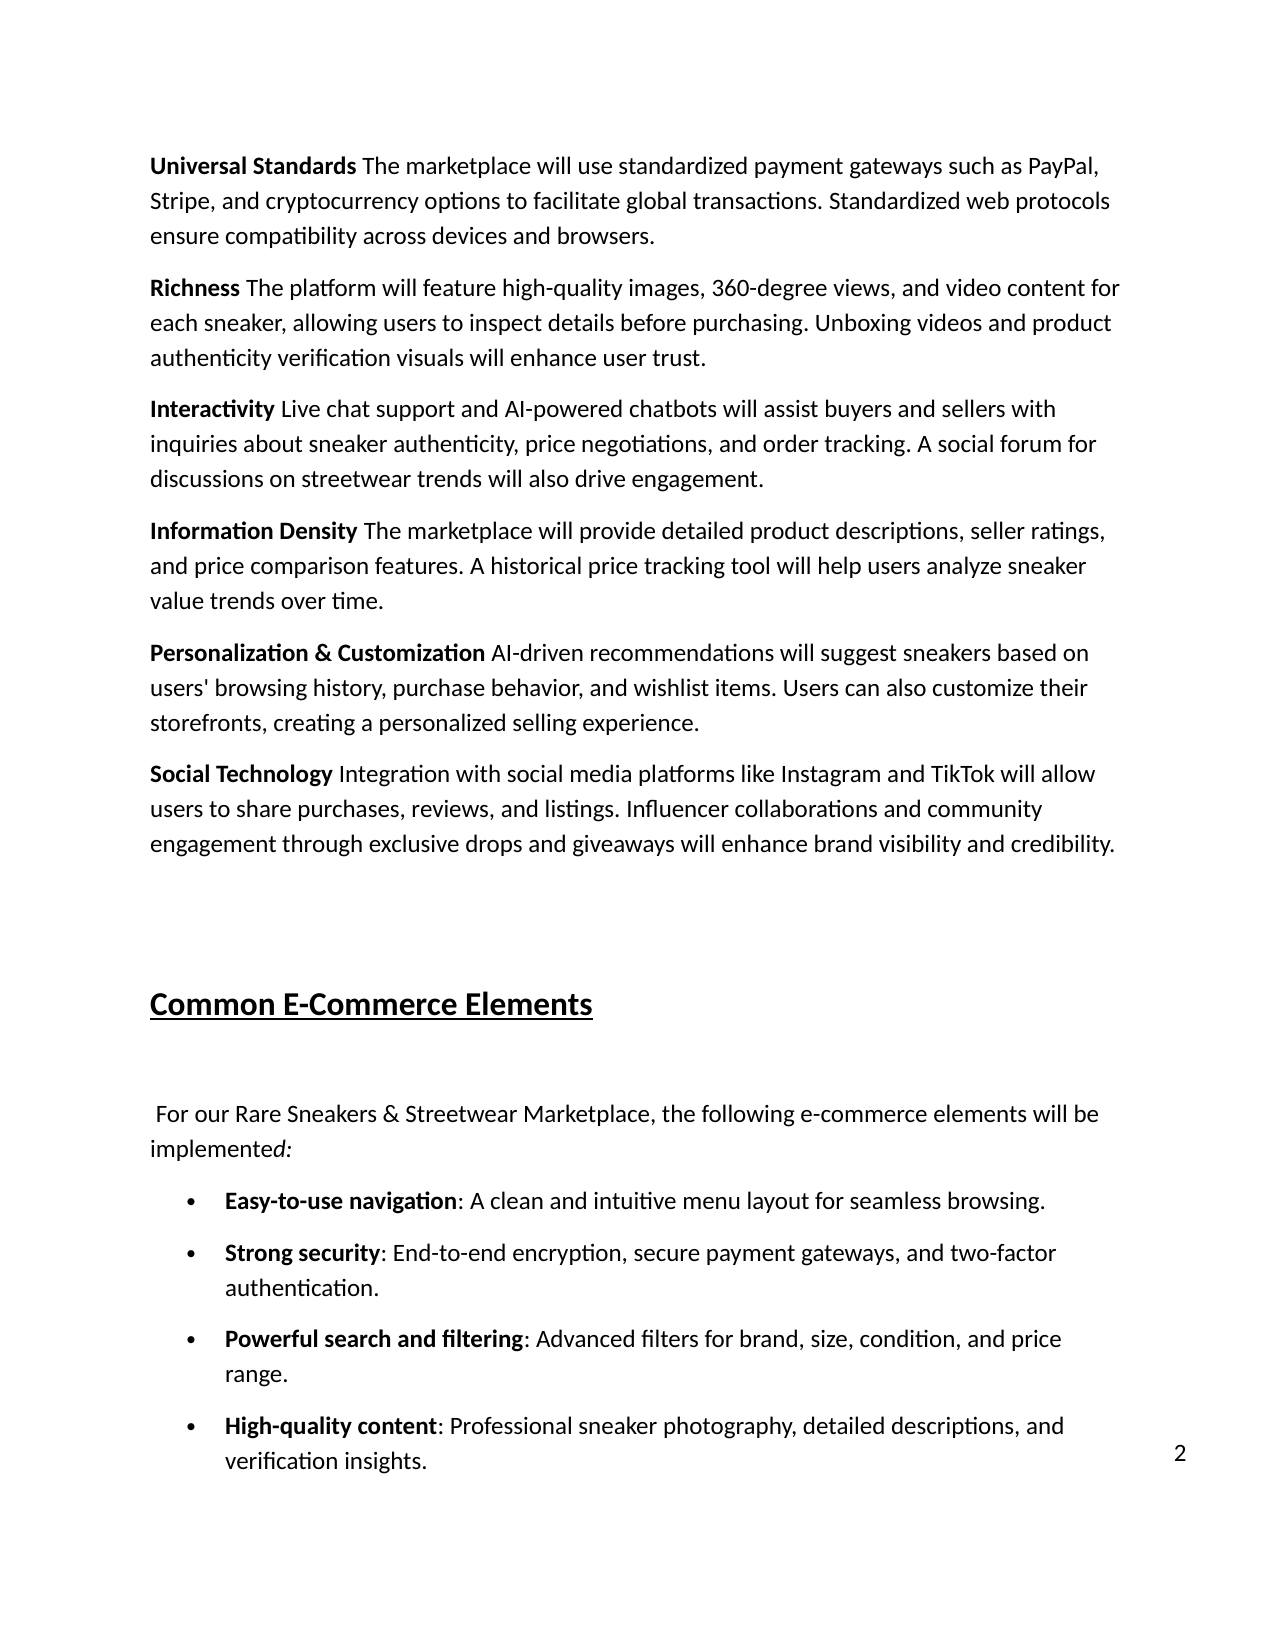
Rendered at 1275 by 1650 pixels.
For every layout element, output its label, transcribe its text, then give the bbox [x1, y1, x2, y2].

text Interactivity Live chat support and AI-powered chatbots will assist buyers and sellers with inquiries about sneaker authenticity, price negotiations, and order tracking. A social forum for discussions on streetwear trends will also drive engagement. [150, 393, 1125, 494]
text Personalization & Customization AI-driven recommendations will suggest sneakers based on users' browsing history, purchase behavior, and wishlist items. Users can also customize their storefronts, creating a personalized selling experience. [150, 637, 1125, 737]
text For our Rare Sneakers & Streetwear Marketplace, the following e-commerce elements will be implemented: [150, 1098, 1125, 1164]
text Social Technology Integration with social media platforms like Instagram and TikTok will allow users to share purchases, reviews, and listings. Influencer collaborations and community engagement through exclusive drops and giveaways will enhance brand visibility and credibility. [150, 758, 1125, 859]
list Strong security: End-to-end encryption, secure payment gateways, and two-factor authentication. [187, 1237, 1125, 1302]
list Easy-to-use navigation: A clean and intuitive menu layout for seamless browsing. [187, 1185, 1125, 1216]
text Richness The platform will feature high-quality images, 360-degree views, and video content for each sneaker, allowing users to inspect details before purchasing. Unboxing videos and product authenticity verification visuals will enhance user trust. [150, 272, 1125, 372]
text Universal Standards The marketplace will use standardized payment gateways such as PayPal, Stripe, and cryptocurrency options to facilitate global transactions. Standardized web protocols ensure compatibility across devices and browsers. [150, 150, 1125, 251]
text Information Density The marketplace will provide detailed product descriptions, seller ratings, and price comparison features. A historical price tracking tool will help users analyze sneaker value trends over time. [150, 515, 1125, 616]
text Common E-Commerce Elements [150, 983, 1125, 1024]
list Powerful search and filtering: Advanced filters for brand, size, condition, and price range. [187, 1323, 1125, 1389]
list High-quality content: Professional sneaker photography, detailed descriptions, and verification insights. [187, 1410, 1125, 1476]
